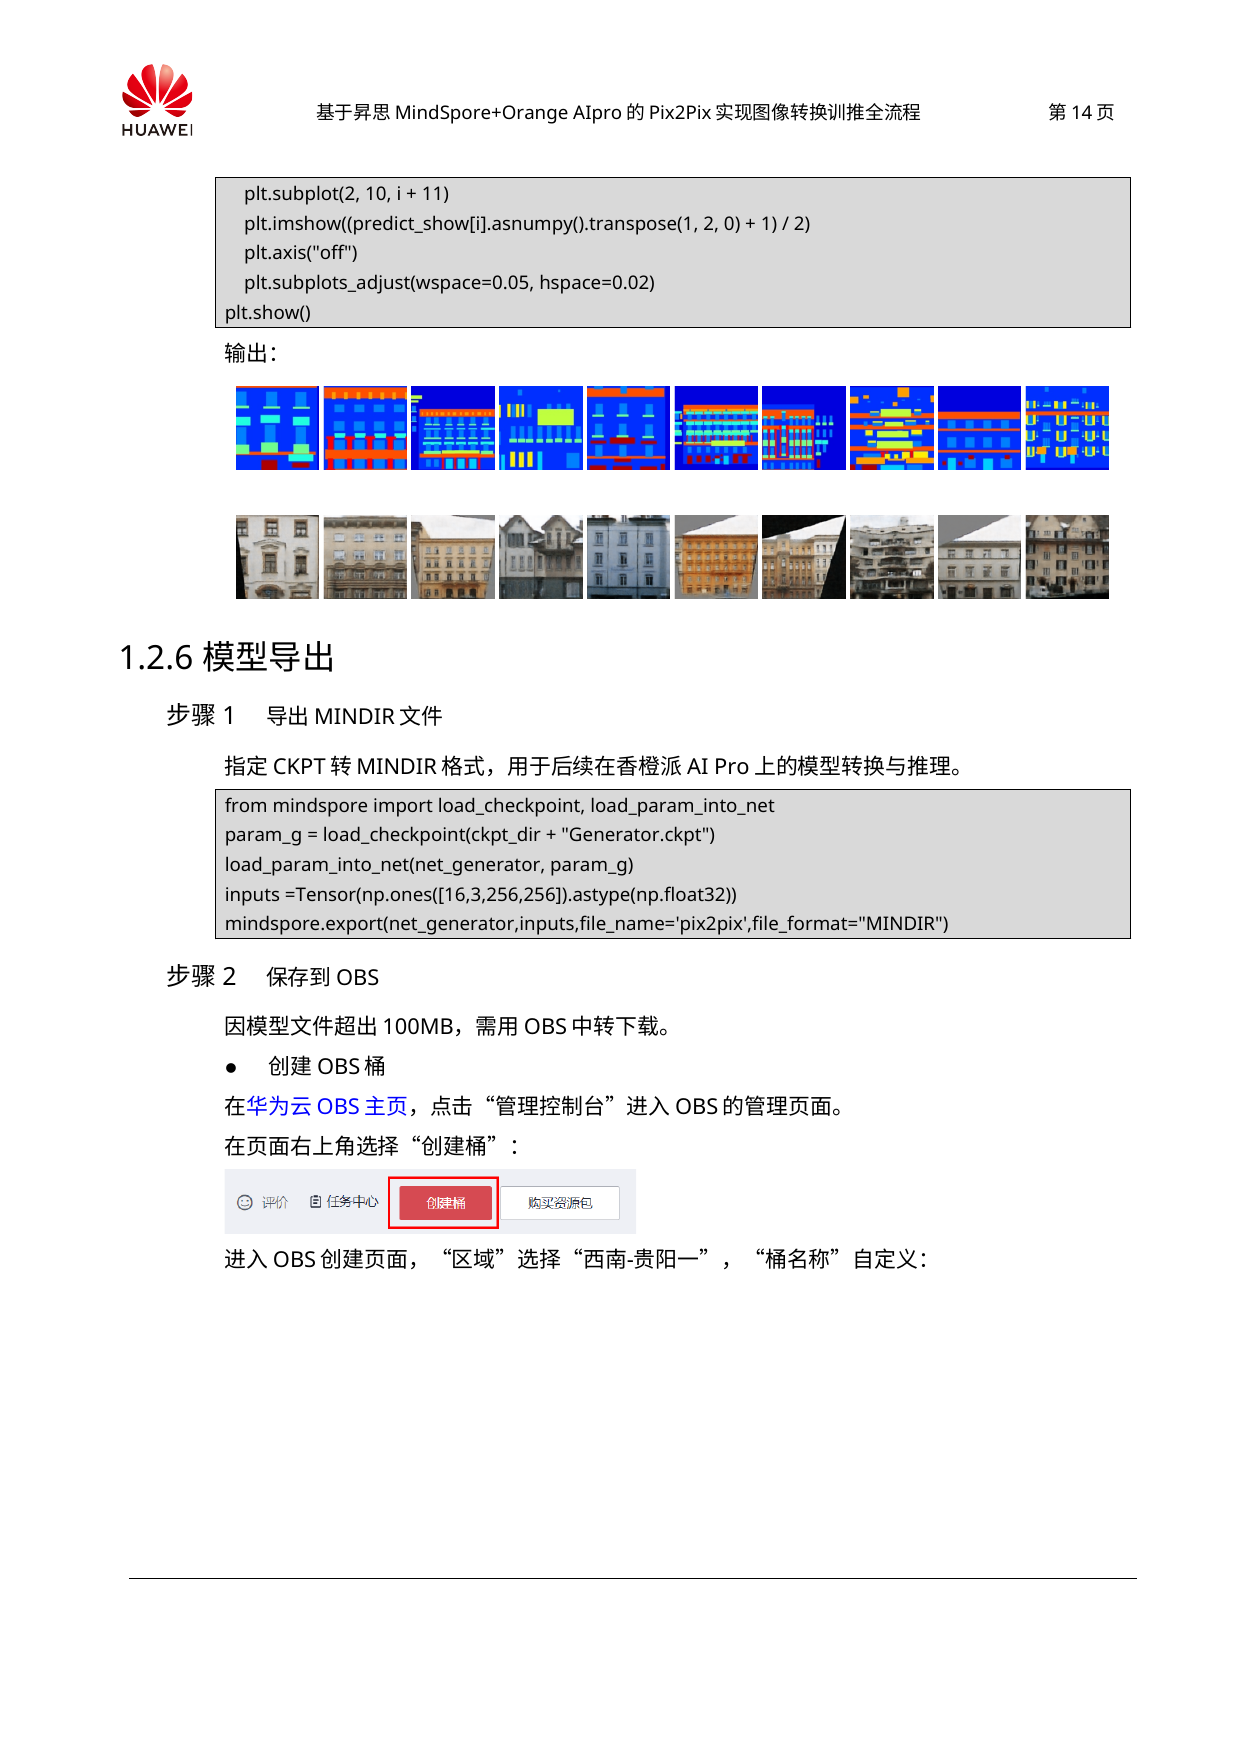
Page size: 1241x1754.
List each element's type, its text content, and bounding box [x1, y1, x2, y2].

text 保存到OBS [236, 956, 1122, 992]
text load_param_into_net(net_generator, param_g) [216, 848, 1130, 877]
picture [122, 64, 193, 136]
text 因模型文件超出100MB，需用OBS中转下载。 [224, 1009, 1122, 1041]
text plt.subplot(2, 10, i + 11) [216, 178, 1130, 206]
picture [224, 376, 1120, 610]
text 输出： [224, 336, 1122, 368]
text plt.imshow((predict_show[i].asnumpy().transpose(1, 2, 0) + 1) / 2) [216, 207, 1130, 236]
text 在页面右上角选择“创建桶”： [224, 1129, 1122, 1161]
text plt.show() [216, 296, 1130, 327]
text plt.axis("off") [216, 237, 1130, 265]
text 导出MINDIR文件 [236, 696, 1122, 732]
text 创建OBS桶 [224, 1049, 1122, 1081]
text 指定CKPT转MINDIR格式，用于后续在香橙派 AI Pro上的模型转换与推理。 [224, 749, 1122, 781]
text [216, 266, 1130, 295]
picture [224, 1169, 637, 1234]
text param_g = load_checkpoint(ckpt_dir + "Generator.ckpt") [216, 818, 1130, 847]
text from mindspore import load_checkpoint, load_param_into_net [216, 790, 1130, 817]
text 在华为云OBS主页，点击“管理控制台”进入OBS的管理页面。 [224, 1089, 1122, 1121]
text 进入OBS创建页面，“区域”选择“西南-贵阳一”，“桶名称”自定义： [224, 1242, 1122, 1274]
text mindspore.export(net_generator,inputs,file_name='pix2pix',file_format="MINDIR") [216, 908, 1130, 938]
subtitle 模型导出 [118, 631, 1122, 679]
text inputs =Tensor(np.ones([16,3,256,256]).astype(np.float32)) [216, 878, 1130, 907]
